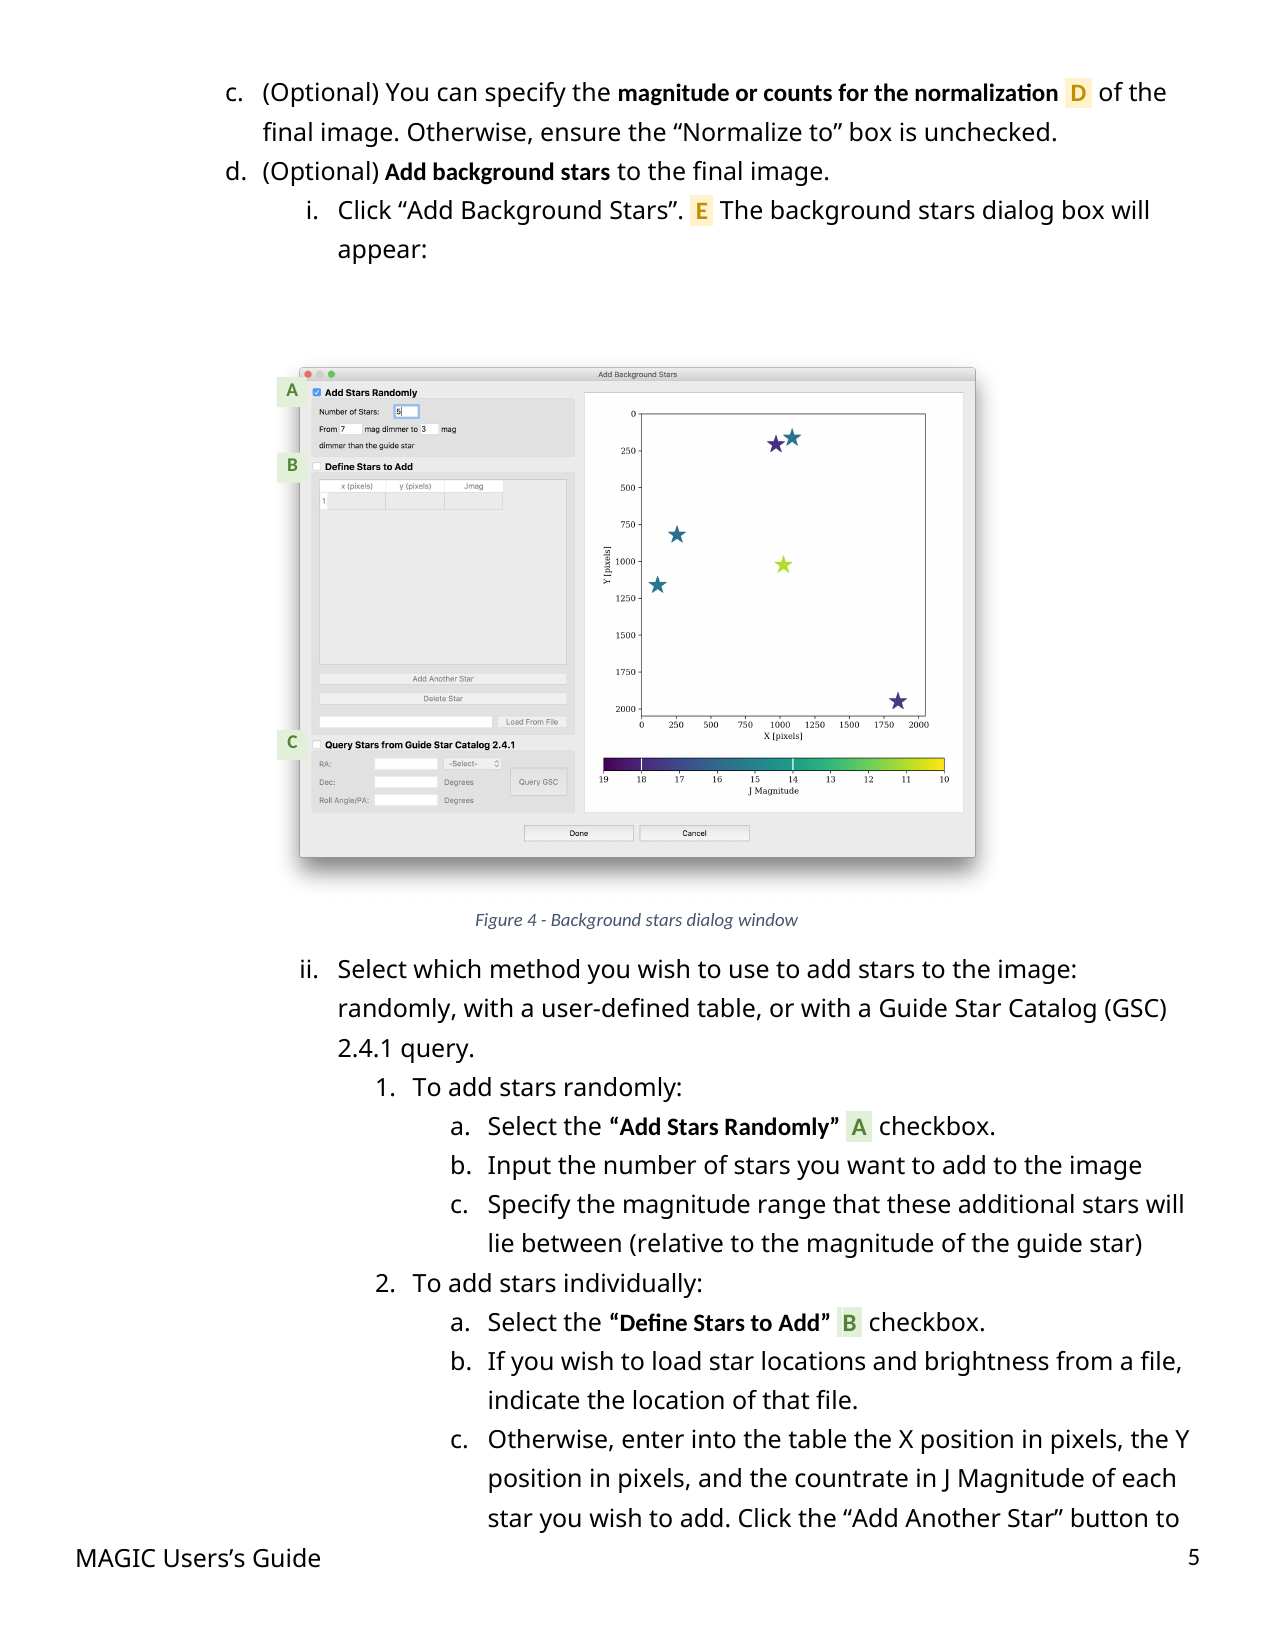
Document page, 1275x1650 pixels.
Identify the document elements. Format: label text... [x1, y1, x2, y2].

list Input the number of stars you want to add to the image [450, 1148, 1200, 1182]
list Select the “Add Stars Randomly” A checkbox. [450, 1108, 1200, 1143]
list Select the “Define Stars to Add” B checkbox. [450, 1304, 1200, 1338]
list (Optional) You can specify the magnitude or counts for the normalization D of the final image. Otherwise, ensure the “Normalize to” box is unchecked. [225, 75, 1200, 148]
list Select which method you wish to use to add stars to the image: randomly, with a user-defined table, or with a Guide Star Catalog (GSC) 2.4.1 query. [319, 952, 1200, 1064]
list To add stars randomly: [375, 1069, 1200, 1103]
list Specify the magnitude range that these additional stars will lie between (relative to the magnitude of the guide star) [450, 1187, 1200, 1260]
list (Optional) Add background stars to the final image. [225, 153, 1200, 187]
list Click “Add Background Stars”. E The background stars dialog box will appear: [319, 192, 1200, 266]
list To add stars individually: [375, 1265, 1200, 1299]
picture [267, 349, 1008, 904]
list If you wish to load star locations and brightness from a file, indicate the location of that file. [450, 1343, 1200, 1417]
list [450, 1422, 1200, 1534]
